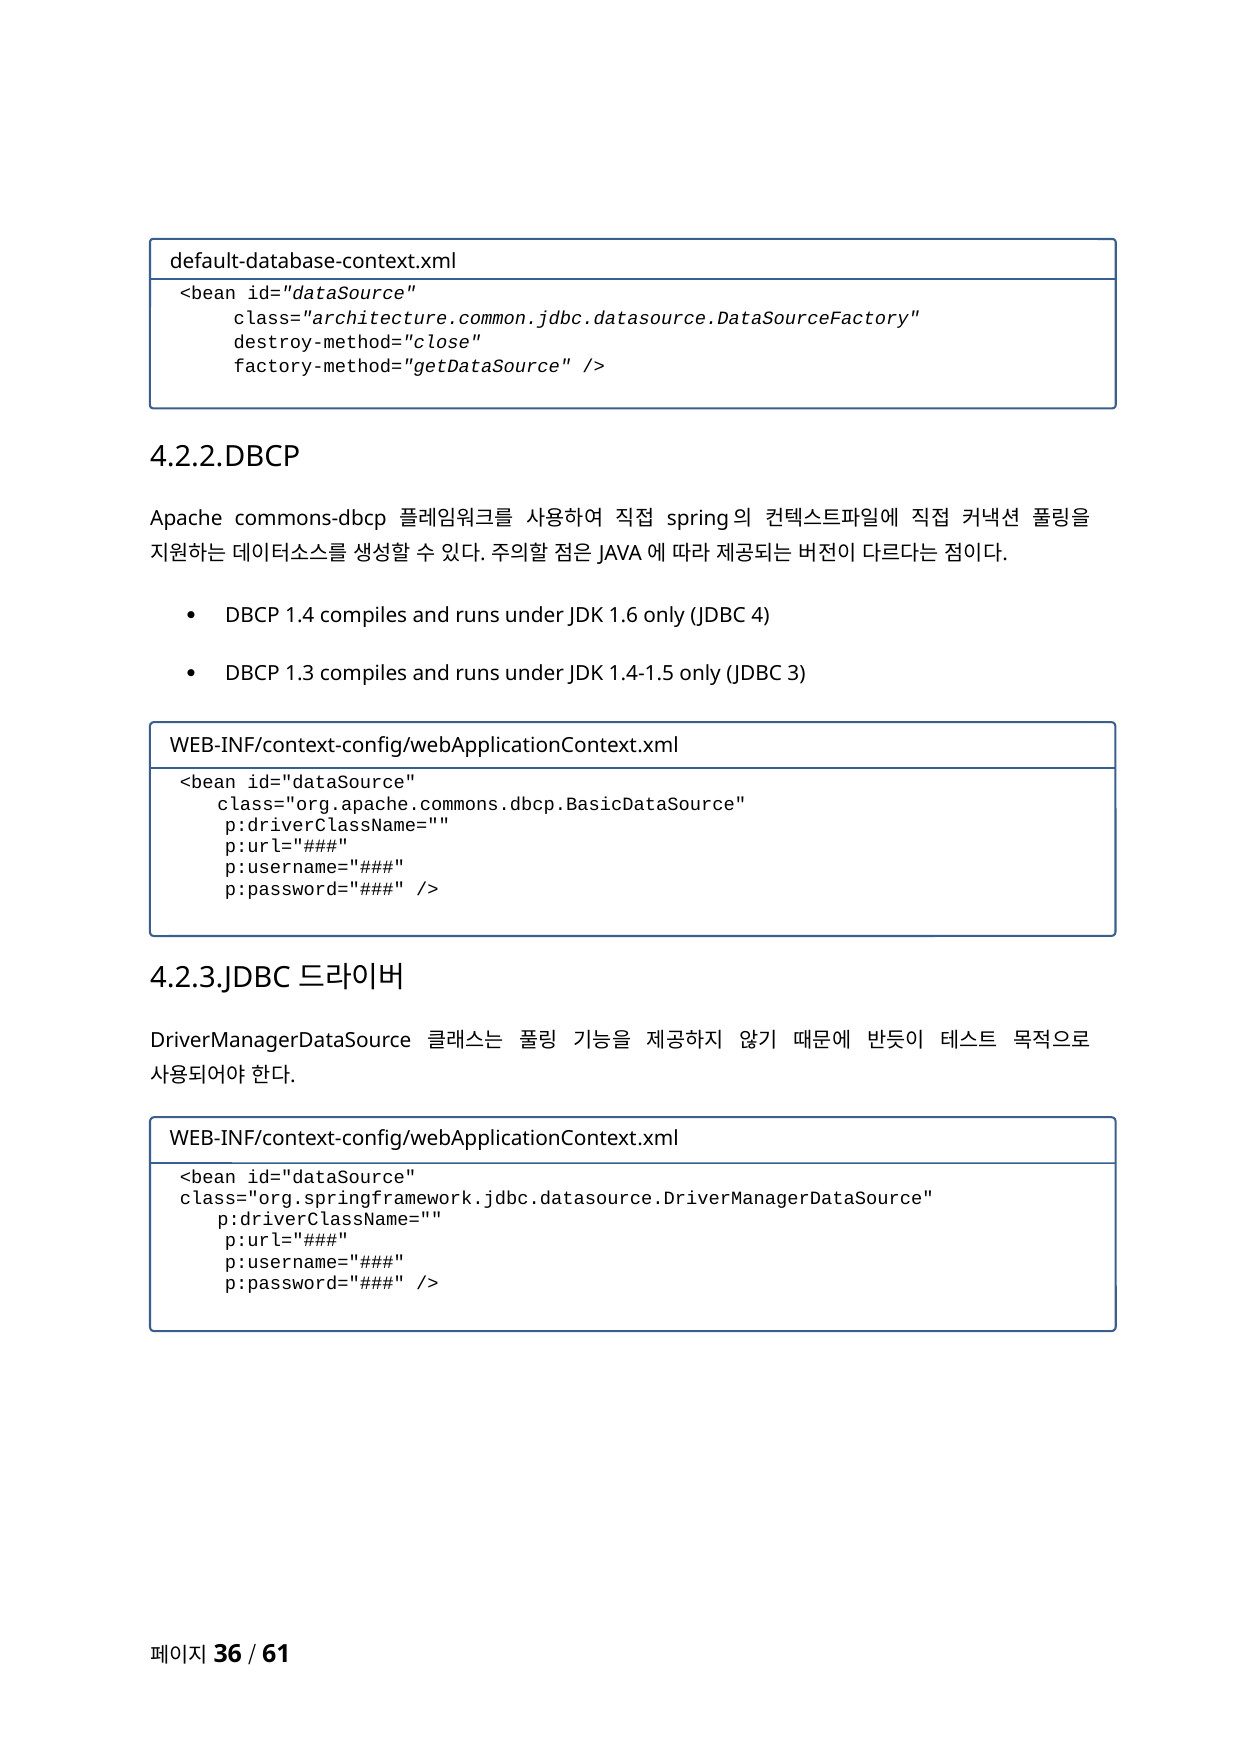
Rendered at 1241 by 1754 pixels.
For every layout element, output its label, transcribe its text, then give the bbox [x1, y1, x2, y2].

subtitle DBCP [150, 435, 1090, 475]
list DBCP 1.3 compiles and runs under JDK 1.4-1.5 only (JDBC 3) [187, 658, 1090, 686]
text factory-method="getDataSource" /> [179, 357, 1090, 378]
text class="org.springframework.jdbc.datasource.DriverManagerDataSource" [179, 1189, 1090, 1210]
text p:url="###" [179, 837, 1090, 858]
text class="org.apache.commons.dbcp.BasicDataSource" [179, 794, 1090, 816]
text <bean id="dataSource" class="architecture.common.jdbc.datasource.DataSourceFactory" [179, 284, 1090, 330]
text destroy-method="close" [179, 333, 1090, 354]
text p:password="###" /> [179, 879, 1090, 901]
text p:driverClassName="" [179, 1210, 1090, 1231]
text <bean id="dataSource" [179, 1167, 1090, 1189]
text p:driverClassName="" [179, 816, 1090, 837]
text p:url="###" [179, 1231, 1090, 1252]
subtitle JDBC 드라이버 [150, 954, 1090, 996]
text Apache commons-dbcp 플레임워크를 사용하여 직접 spring의 컨텍스트파일에 직접 커낵션 풀링을 지원하는 데이터소스를 생성할 수 있다. 주의할 점은 JAVA 에 따라 제공되는 버전이 다르다는 점이다. [150, 501, 1090, 567]
text <bean id="dataSource" [179, 773, 1090, 794]
text p:username="###" [179, 858, 1090, 879]
text DriverManagerDataSource 클래스는 풀링 기능을 제공하지 않기 때문에 반듯이 테스트 목적으로 사용되어야 한다. [150, 1023, 1090, 1089]
text p:username="###" [179, 1252, 1090, 1274]
text p:password="###" /> [179, 1274, 1090, 1295]
list DBCP 1.4 compiles and runs under JDK 1.6 only (JDBC 4) [187, 600, 1090, 629]
